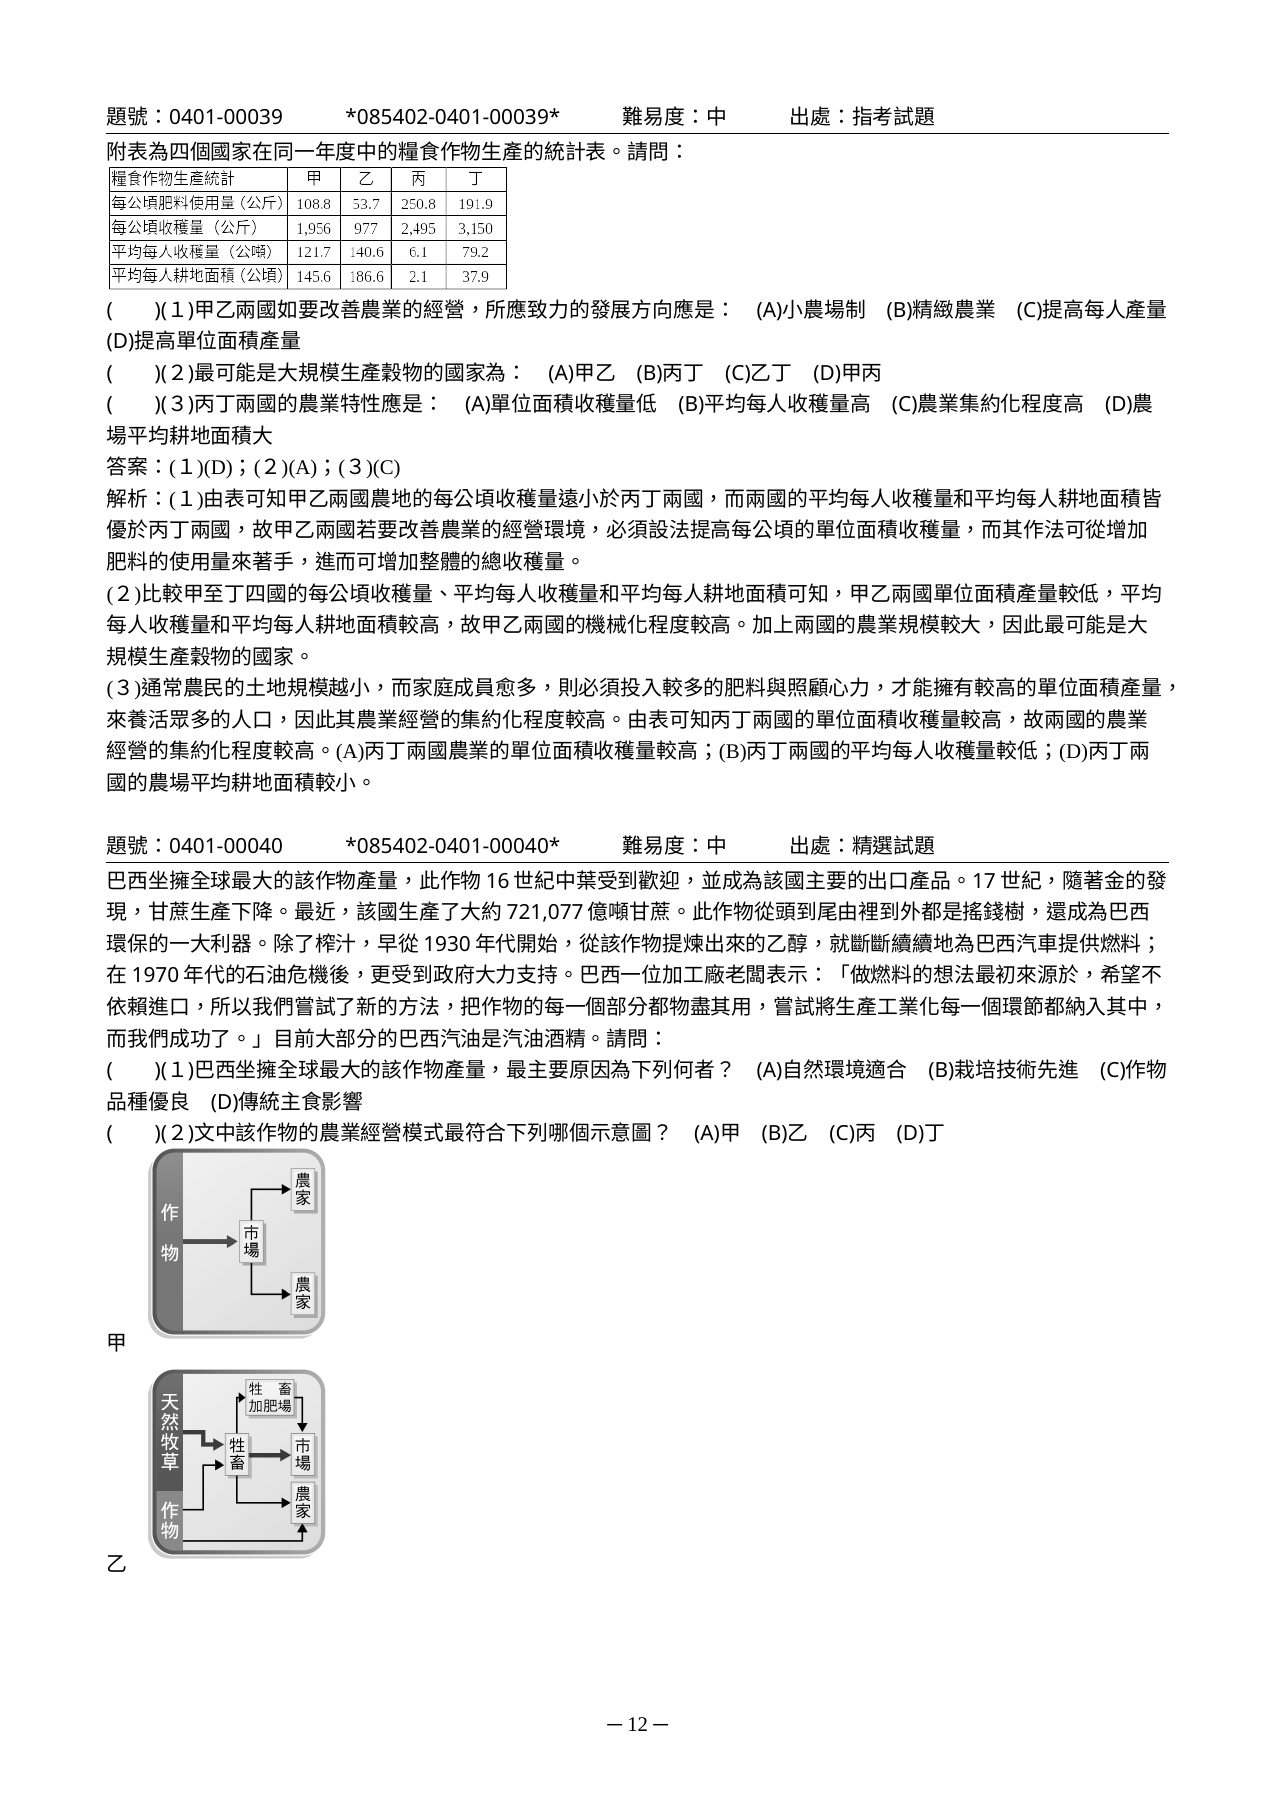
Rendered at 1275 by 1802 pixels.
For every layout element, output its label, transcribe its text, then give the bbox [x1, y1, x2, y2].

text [106, 863, 1169, 1589]
text 附表為四個國家在同一年度中的糧食作物生產的統計表。請問： ( )(１)甲乙兩國如要改善農業的經營，所應致力的發展方向應是： (A)小農場制 (B)精緻農業 (C)提高每人產量 (D)提高單位面積產量 ( )(２)最可能是大規模生產穀物的國家為： (A)甲乙 (B)丙丁 (C)乙丁 (D)甲丙 ( )(３)丙丁兩國的農業特性應是： (A)單位面積收穫量低 (B)平均每人收穫量高 (C)農業集約化程度高 (D)農場平均耕地面積大 [106, 134, 1169, 450]
text 解析：(１)由表可知甲乙兩國農地的每公頃收穫量遠小於丙丁兩國，而兩國的平均每人收穫量和平均每人耕地面積皆優於丙丁兩國，故甲乙兩國若要改善農業的經營環境，必須設法提高每公頃的單位面積收穫量，而其作法可從增加肥料的使用量來著手，進而可增加整體的總收穫量。 (２)比較甲至丁四國的每公頃收穫量、平均每人收穫量和平均每人耕地面積可知，甲乙兩國單位面積產量較低，平均每人收穫量和平均每人耕地面積較高，故甲乙兩國的機械化程度較高。加上兩國的農業規模較大，因此最可能是大規模生產穀物的國家。 (３)通常農民的土地規模越小，而家庭成員愈多，則必須投入較多的肥料與照顧心力，才能擁有較高的單位面積產量，來養活眾多的人口，因此其農業經營的集約化程度較高。由表可知丙丁兩國的單位面積收穫量較高，故兩國的農業經營的集約化程度較高。(A)丙丁兩國農業的單位面積收穫量較高；(B)丙丁兩國的平均每人收穫量較低；(D)丙丁兩國的農場平均耕地面積較小。 [106, 482, 1169, 797]
text 題號：0401-00040 *085402-0401-00040* 難易度：中 出處：精選試題 [106, 829, 1169, 862]
picture [148, 1368, 327, 1559]
text 題號：0401-00039 *085402-0401-00039* 難易度：中 出處：指考試題 [106, 100, 1169, 133]
picture [148, 1147, 327, 1339]
text 答案：(１)(D)；(２)(A)；(３)(C) [106, 450, 1169, 482]
